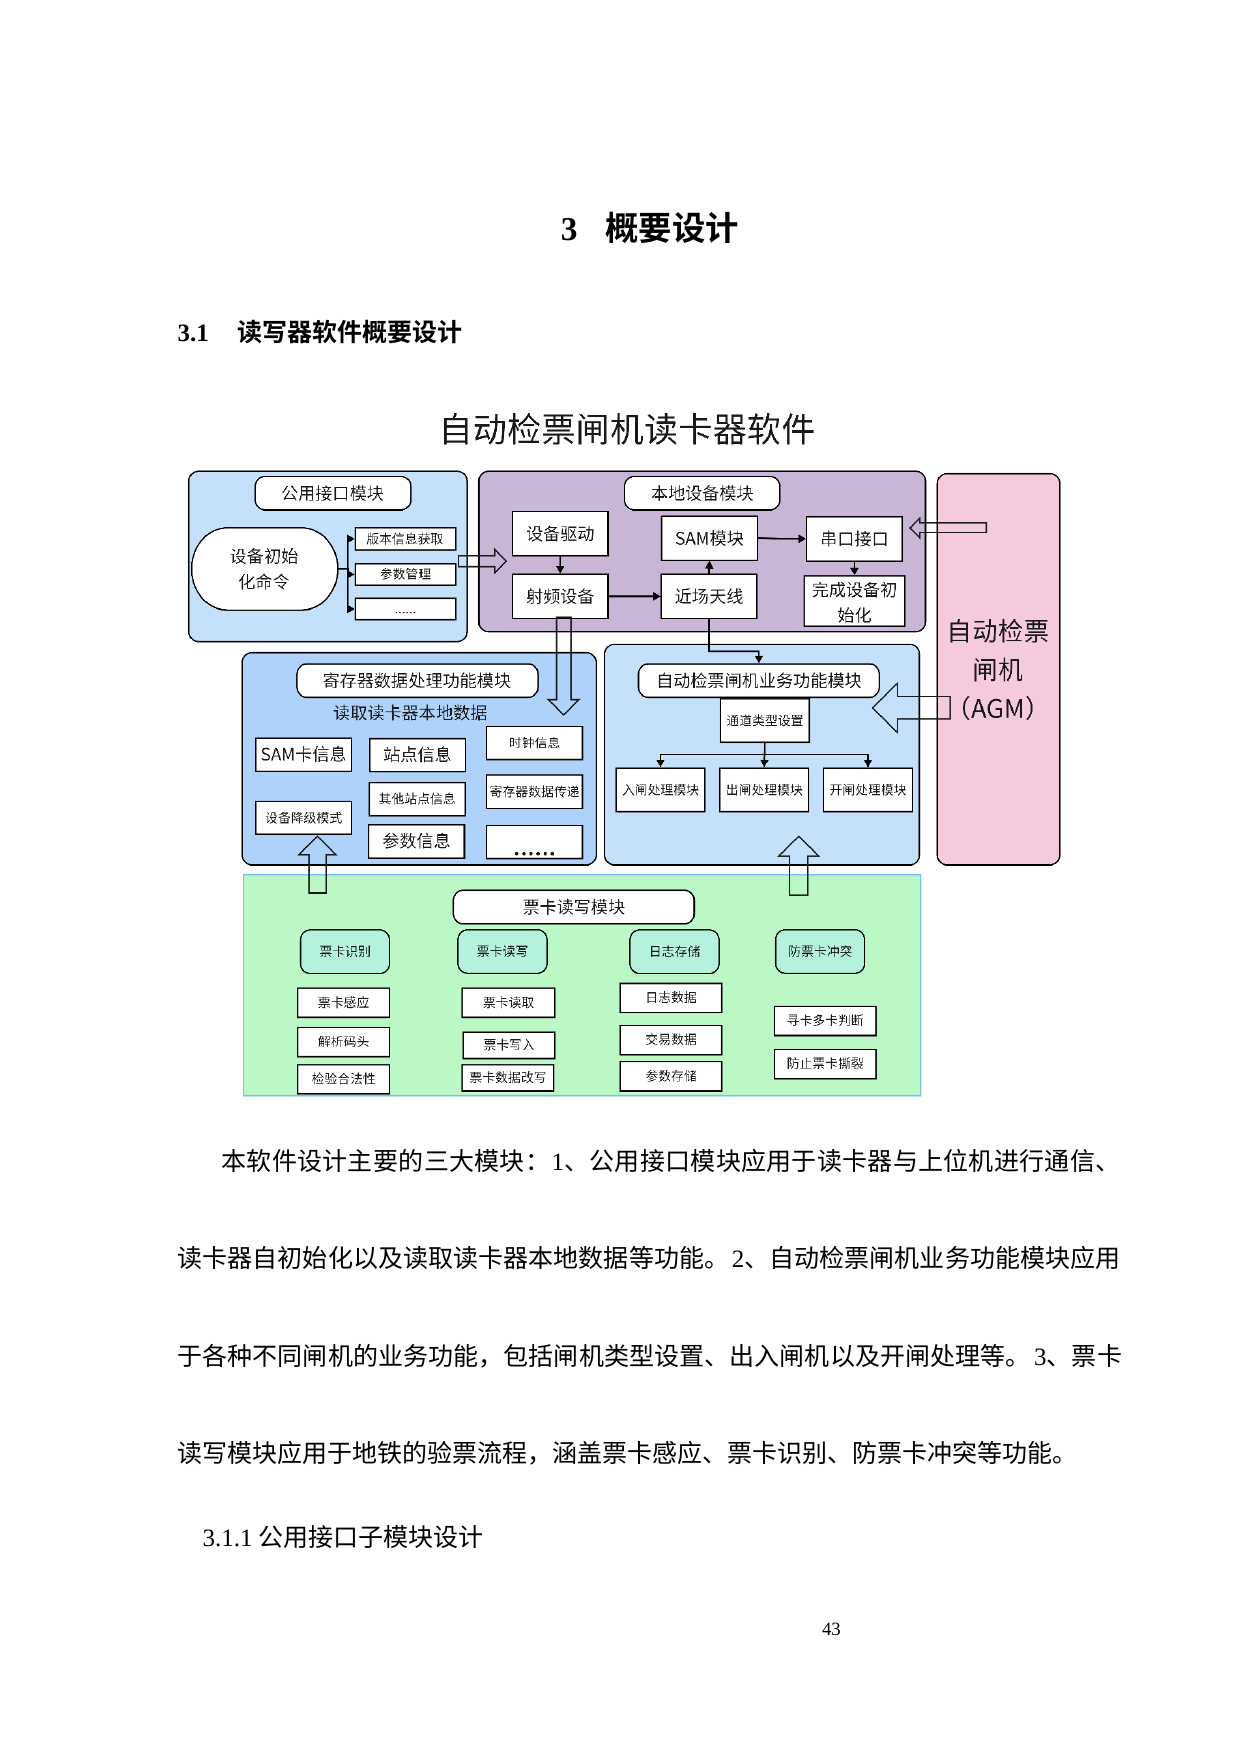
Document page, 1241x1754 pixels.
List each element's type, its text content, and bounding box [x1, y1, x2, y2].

text 本软件设计主要的三大模块：1、公用接口模块应用于读卡器与上位机进行通信、读卡器自初始化以及读取读卡器本地数据等功能。2、自动检票闸机业务功能模块应用于各种不同闸机的业务功能，包括闸机类型设置、出入闸机以及开闸处理等。3、票卡读写模块应用于地铁的验票流程，涵盖票卡感应、票卡识别、防票卡冲突等功能。 [177, 1127, 1122, 1484]
subtitle 概要设计 [177, 193, 1122, 258]
subtitle 读写器软件概要设计 [177, 298, 1122, 363]
picture [177, 397, 1069, 1105]
text 3.1.1 公用接口子模块设计 [177, 1503, 1122, 1568]
